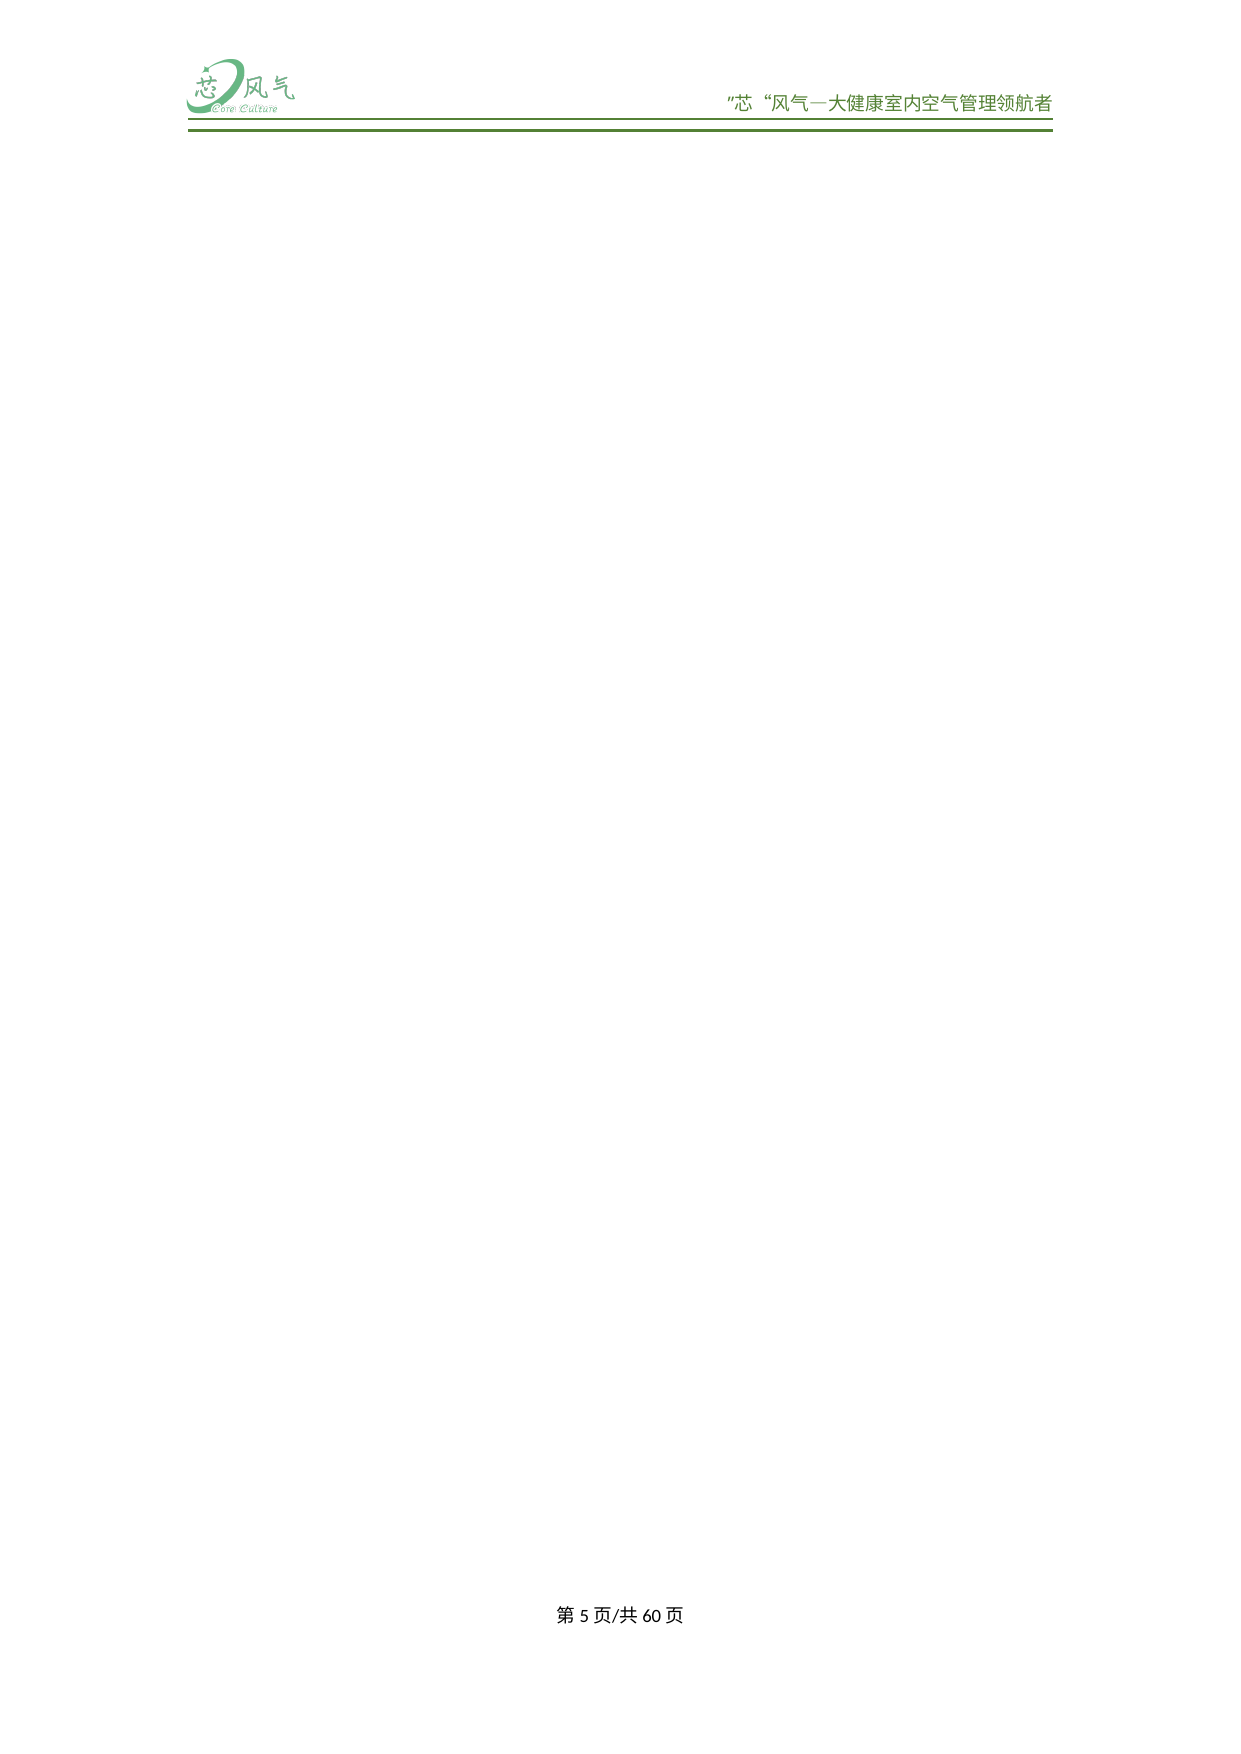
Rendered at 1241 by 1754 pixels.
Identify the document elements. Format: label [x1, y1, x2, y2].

picture [123, 26, 328, 149]
